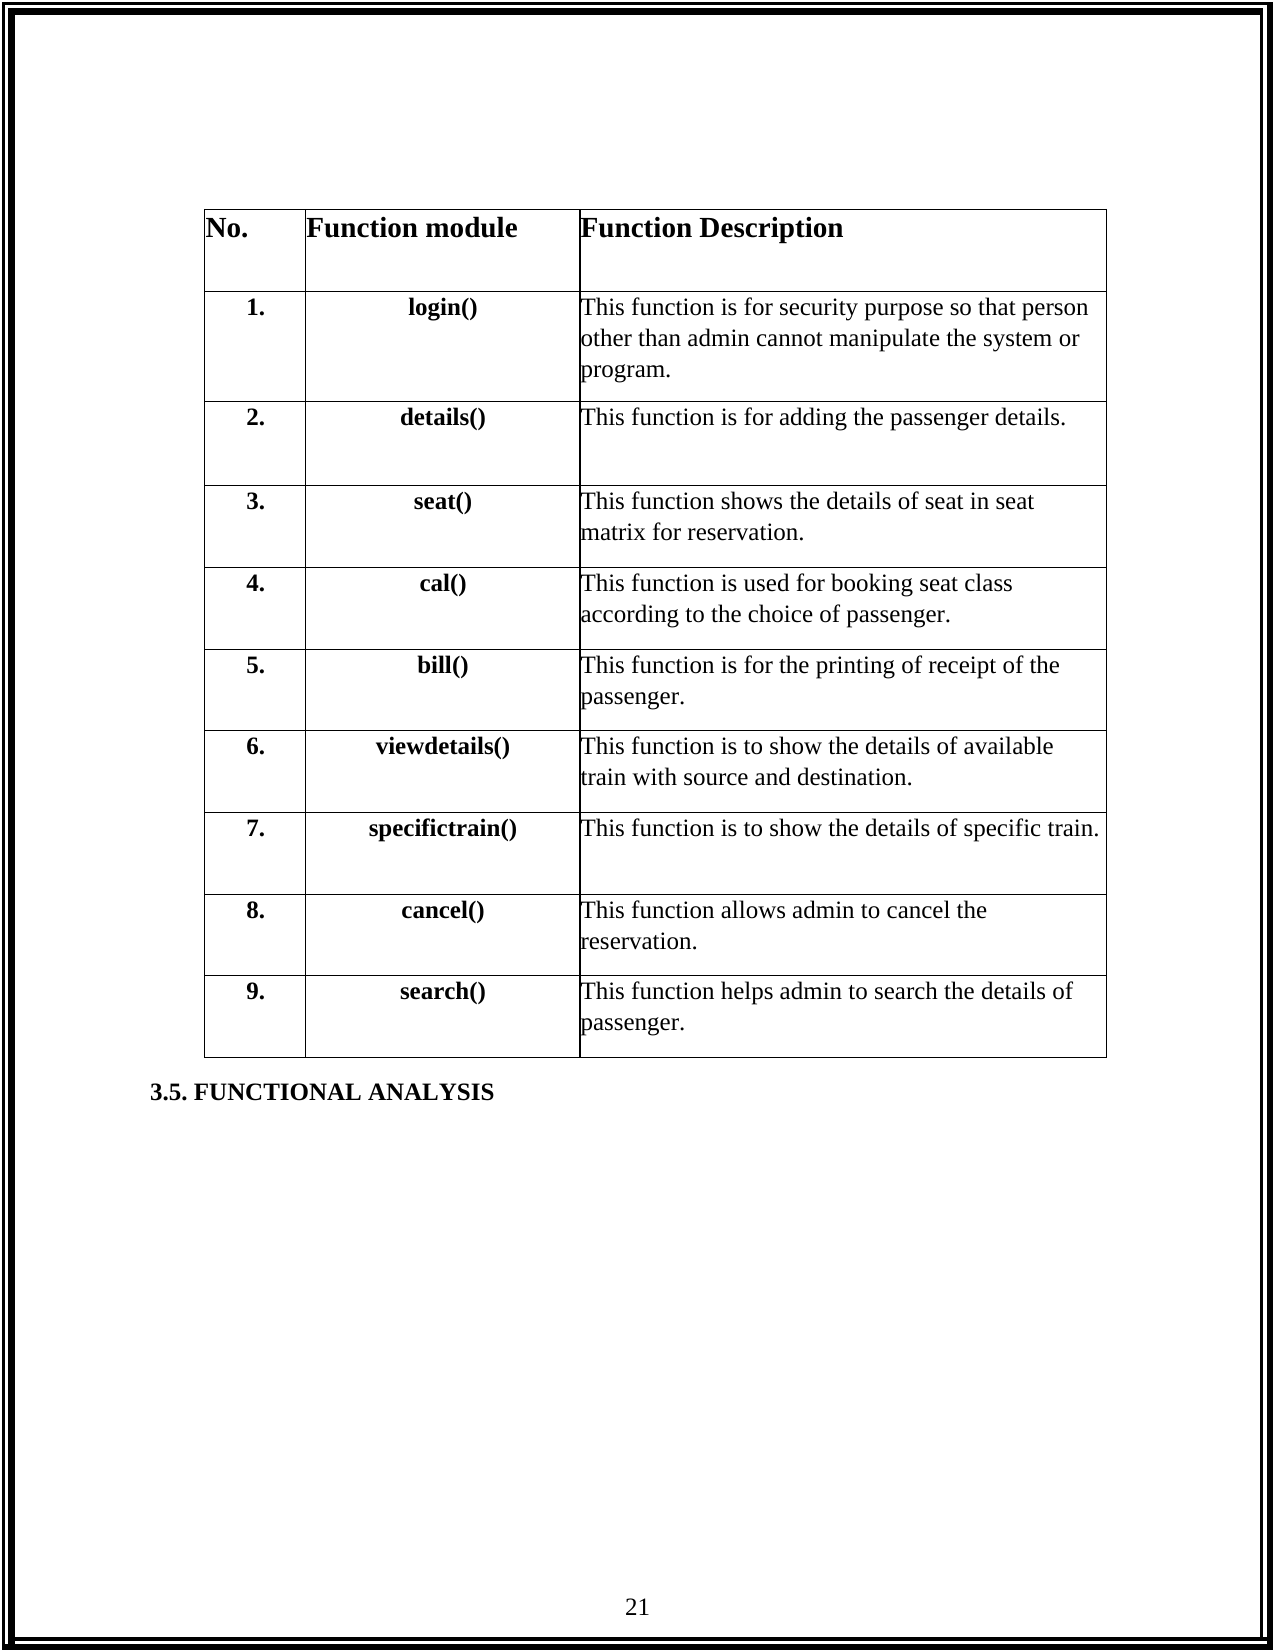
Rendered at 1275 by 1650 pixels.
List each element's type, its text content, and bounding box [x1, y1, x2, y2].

table_cell 1. [205, 292, 305, 401]
table_cell 4. [205, 568, 305, 649]
table_cell This function allows admin to cancel the reservation. [581, 895, 1106, 975]
table_cell 3. [205, 486, 305, 567]
table_cell 7. [205, 813, 305, 894]
table_cell This function is for the printing of receipt of the passenger. [581, 650, 1106, 730]
table_cell 2. [205, 402, 305, 485]
table_header Function module [306, 210, 579, 291]
table_cell bill() [306, 650, 579, 730]
table_cell 5. [205, 650, 305, 730]
subtitle 3.5. FUNCTIONAL ANALYSIS [150, 197, 1125, 1106]
table_cell login() [306, 292, 579, 401]
table_cell This function shows the details of seat in seat matrix for reservation. [581, 486, 1106, 567]
table_cell viewdetails() [306, 731, 579, 812]
table_cell details() [306, 402, 579, 485]
table_cell search() [306, 976, 579, 1057]
table_cell 8. [205, 895, 305, 975]
table_cell specifictrain() [306, 813, 579, 894]
table_cell This function is to show the details of available train with source and destination. [581, 731, 1106, 812]
table_cell This function is used for booking seat class according to the choice of passenger. [581, 568, 1106, 649]
table_header No. [205, 210, 305, 291]
table_cell cal() [306, 568, 579, 649]
table_cell This function is to show the details of specific train. [581, 813, 1106, 894]
table_cell This function is for security purpose so that person other than admin cannot manipulate the system or program. [581, 292, 1106, 401]
table_cell cancel() [306, 895, 579, 975]
table_header Function Description [581, 210, 1106, 291]
table_cell 6. [205, 731, 305, 812]
table_cell This function is for adding the passenger details. [581, 402, 1106, 485]
table_cell seat() [306, 486, 579, 567]
table_cell 9. [205, 976, 305, 1057]
table_cell This function helps admin to search the details of passenger. [581, 976, 1106, 1057]
